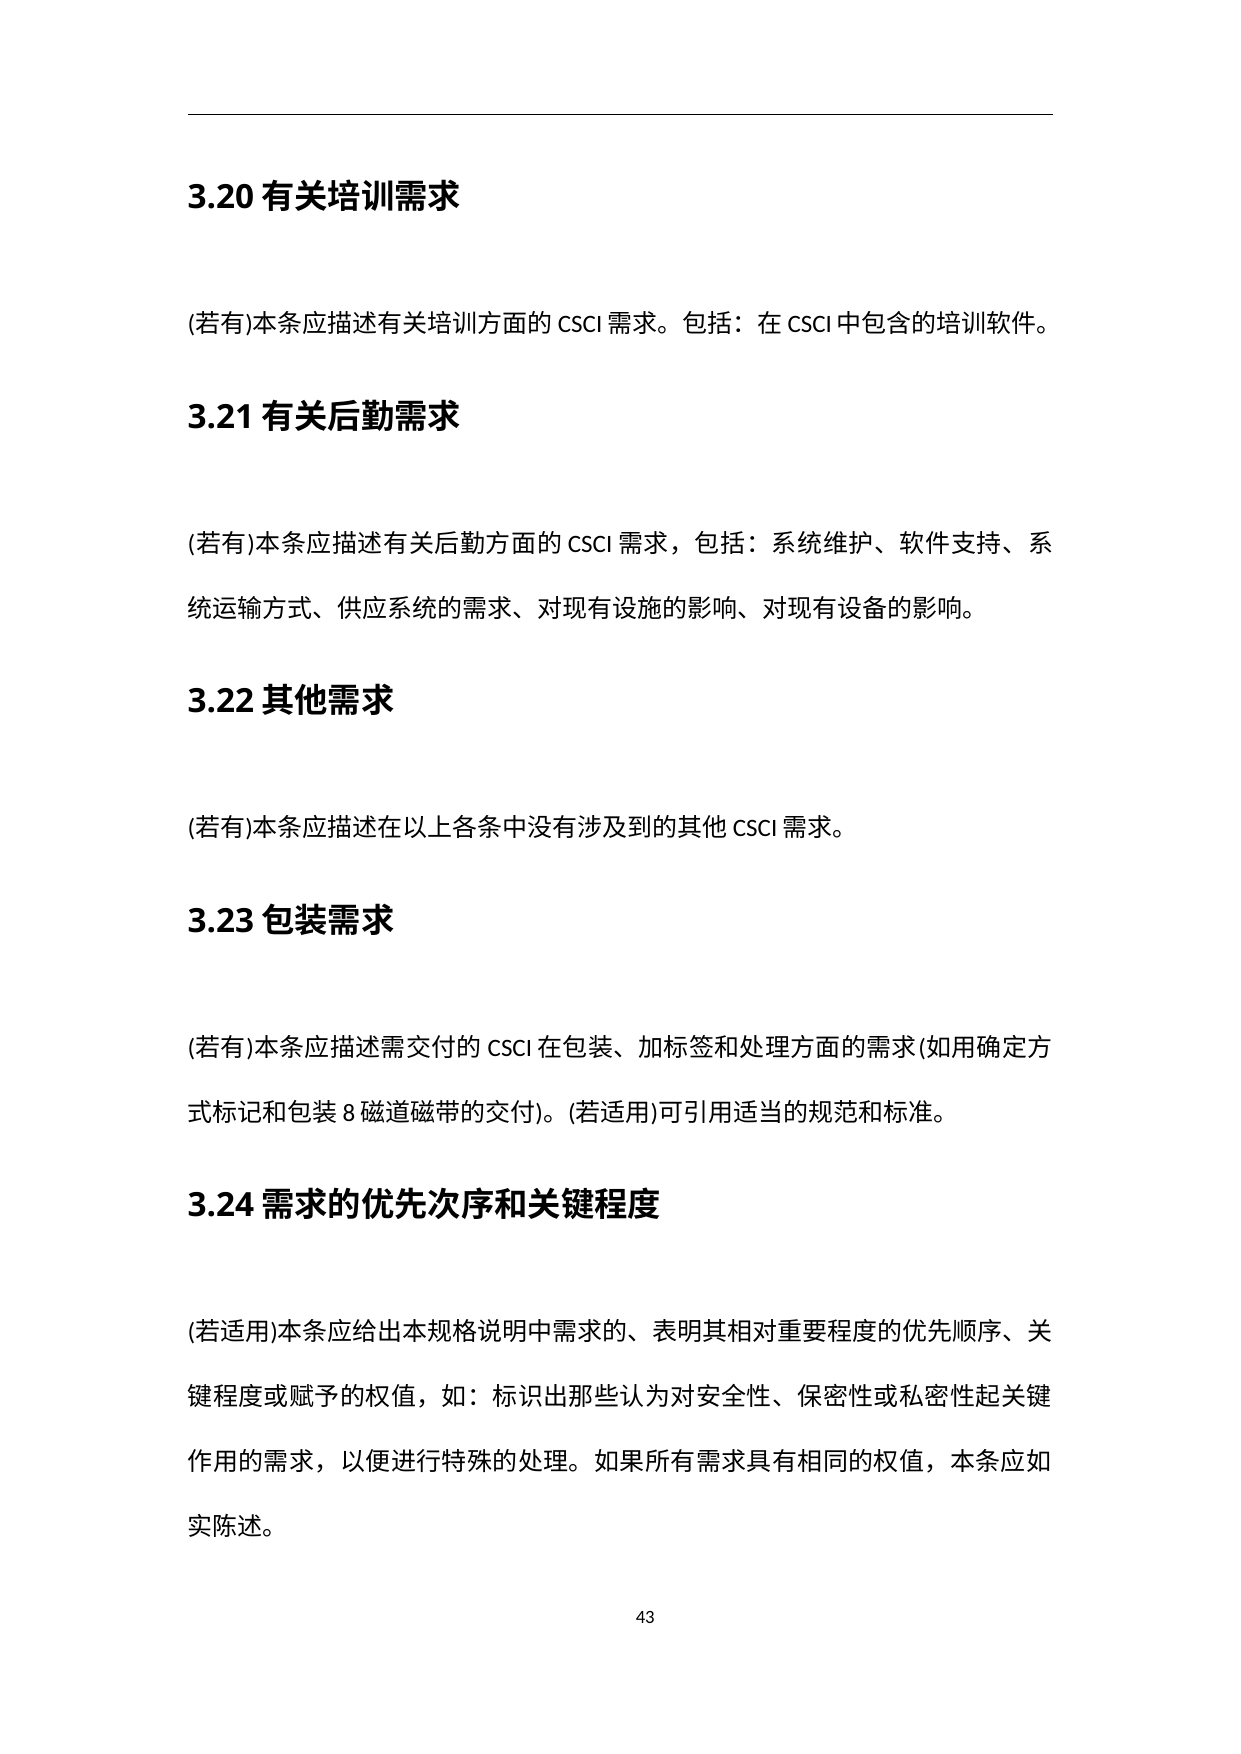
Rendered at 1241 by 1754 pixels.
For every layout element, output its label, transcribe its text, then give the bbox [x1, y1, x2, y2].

text (若有)本条应描述需交付的CSCI在包装、加标签和处理方面的需求(如用确定方式标记和包装8磁道磁带的交付)。(若适用)可引用适当的规范和标准。 [187, 1013, 1053, 1143]
text (若适用)本条应给出本规格说明中需求的、表明其相对重要程度的优先顺序、关键程度或赋予的权值，如：标识出那些认为对安全性、保密性或私密性起关键作用的需求，以便进行特殊的处理。如果所有需求具有相同的权值，本条应如实陈述。 [187, 1297, 1053, 1557]
subtitle 3.24需求的优先次序和关键程度 [187, 1170, 1053, 1235]
text (若有)本条应描述有关培训方面的CSCI需求。包括：在CSCI中包含的培训软件。 [187, 289, 1053, 354]
subtitle 3.23包装需求 [187, 885, 1053, 950]
text (若有)本条应描述在以上各条中没有涉及到的其他CSCI需求。 [187, 793, 1053, 858]
text (若有)本条应描述有关后勤方面的CSCI需求，包括：系统维护、软件支持、系统运输方式、供应系统的需求、对现有设施的影响、对现有设备的影响。 [187, 509, 1053, 639]
subtitle 3.22其他需求 [187, 666, 1053, 731]
subtitle 3.21有关后勤需求 [187, 381, 1053, 446]
subtitle 3.20有关培训需求 [187, 162, 1053, 227]
